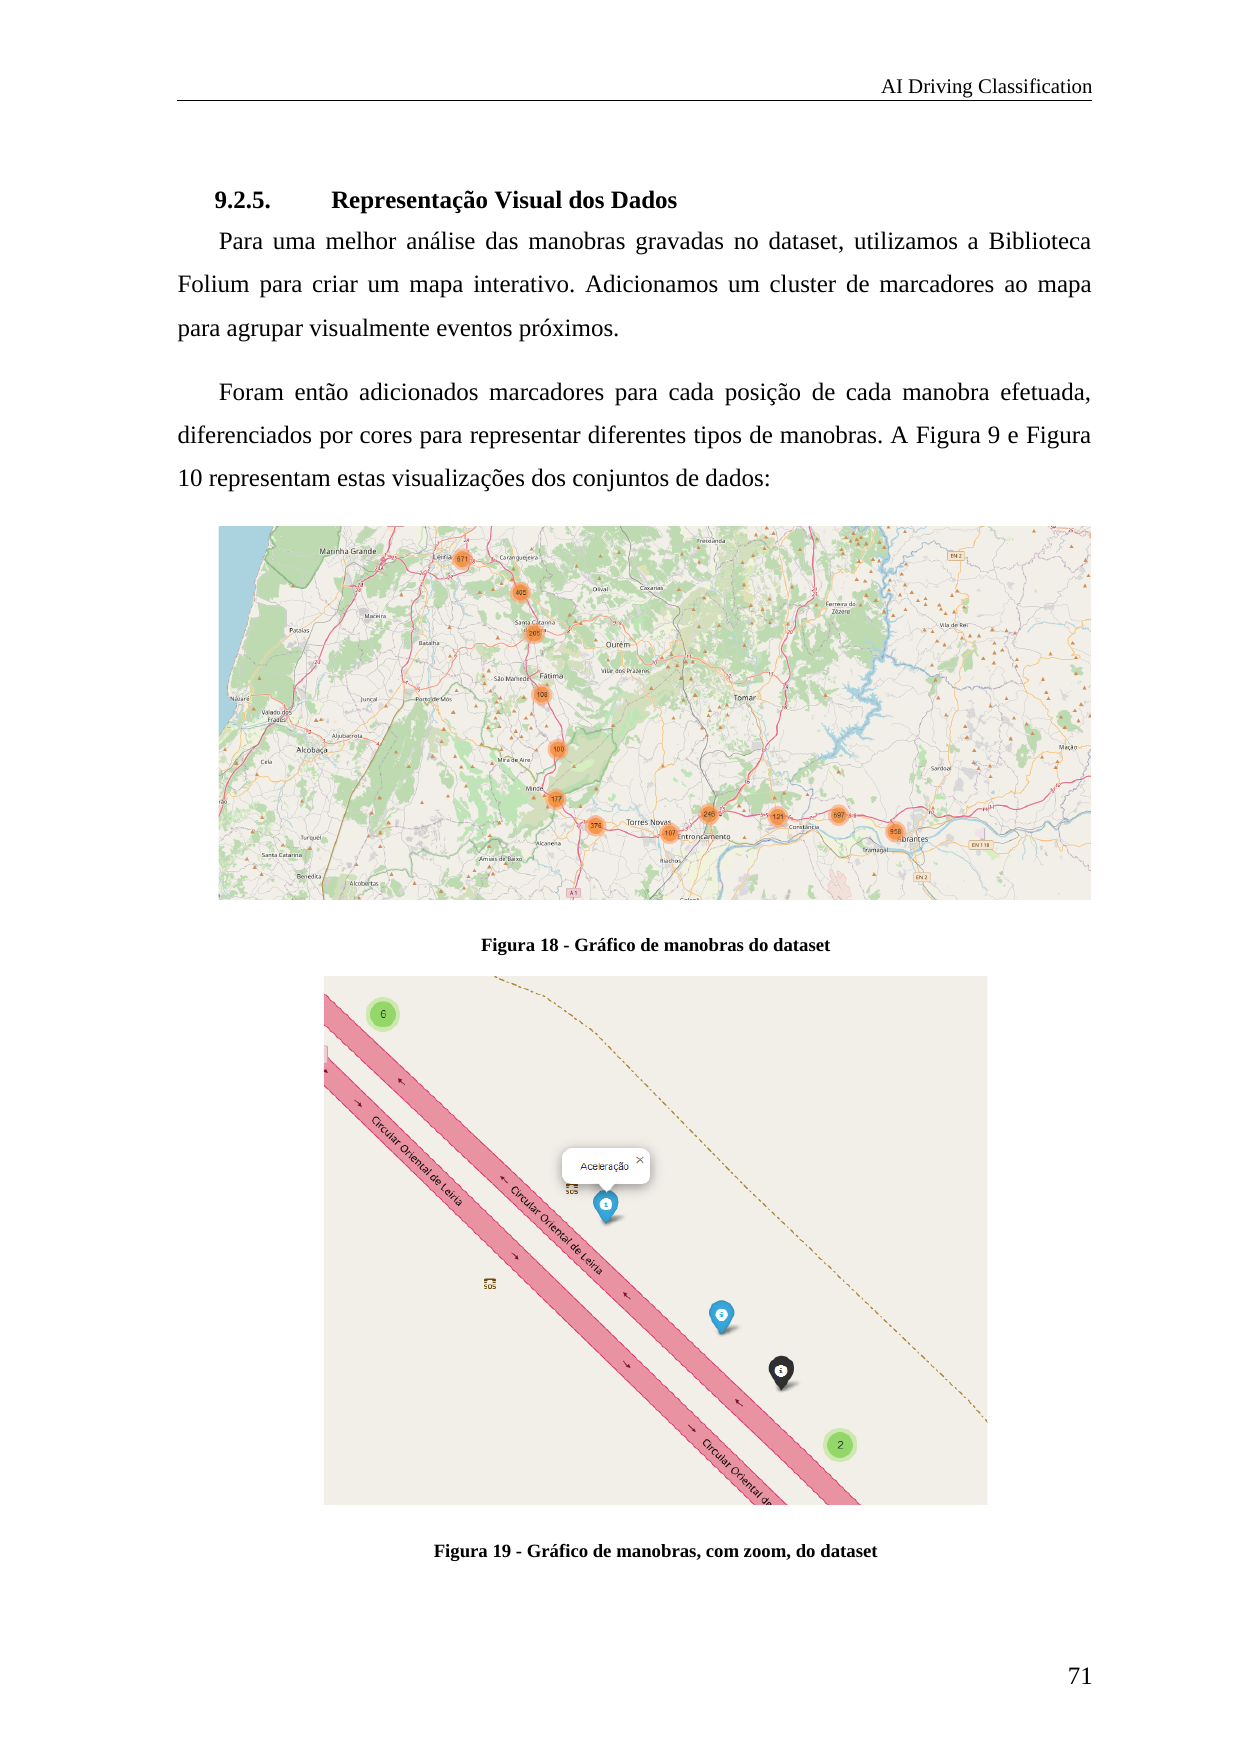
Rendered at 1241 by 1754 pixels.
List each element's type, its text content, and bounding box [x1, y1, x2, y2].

text Figura 18 - Gráfico de manobras do dataset [177, 934, 1092, 956]
text Figura 19 - Gráfico de manobras, com zoom, do dataset [177, 1540, 1092, 1561]
subtitle Representação Visual dos Dados [214, 185, 1092, 214]
text Para uma melhor análise das manobras gravadas no dataset, utilizamos a Biblioteca Folium para criar um mapa interativo. Adicionamos um cluster de marcadores ao mapa para agrupar visualmente eventos próximos. [177, 226, 1092, 341]
text Foram então adicionados marcadores para cada posição de cada manobra efetuada, diferenciados por cores para representar diferentes tipos de manobras. A Figura 9 e Figura 10 representam estas visualizações dos conjuntos de dados: [177, 377, 1092, 492]
picture [323, 976, 988, 1505]
picture [218, 526, 1091, 900]
